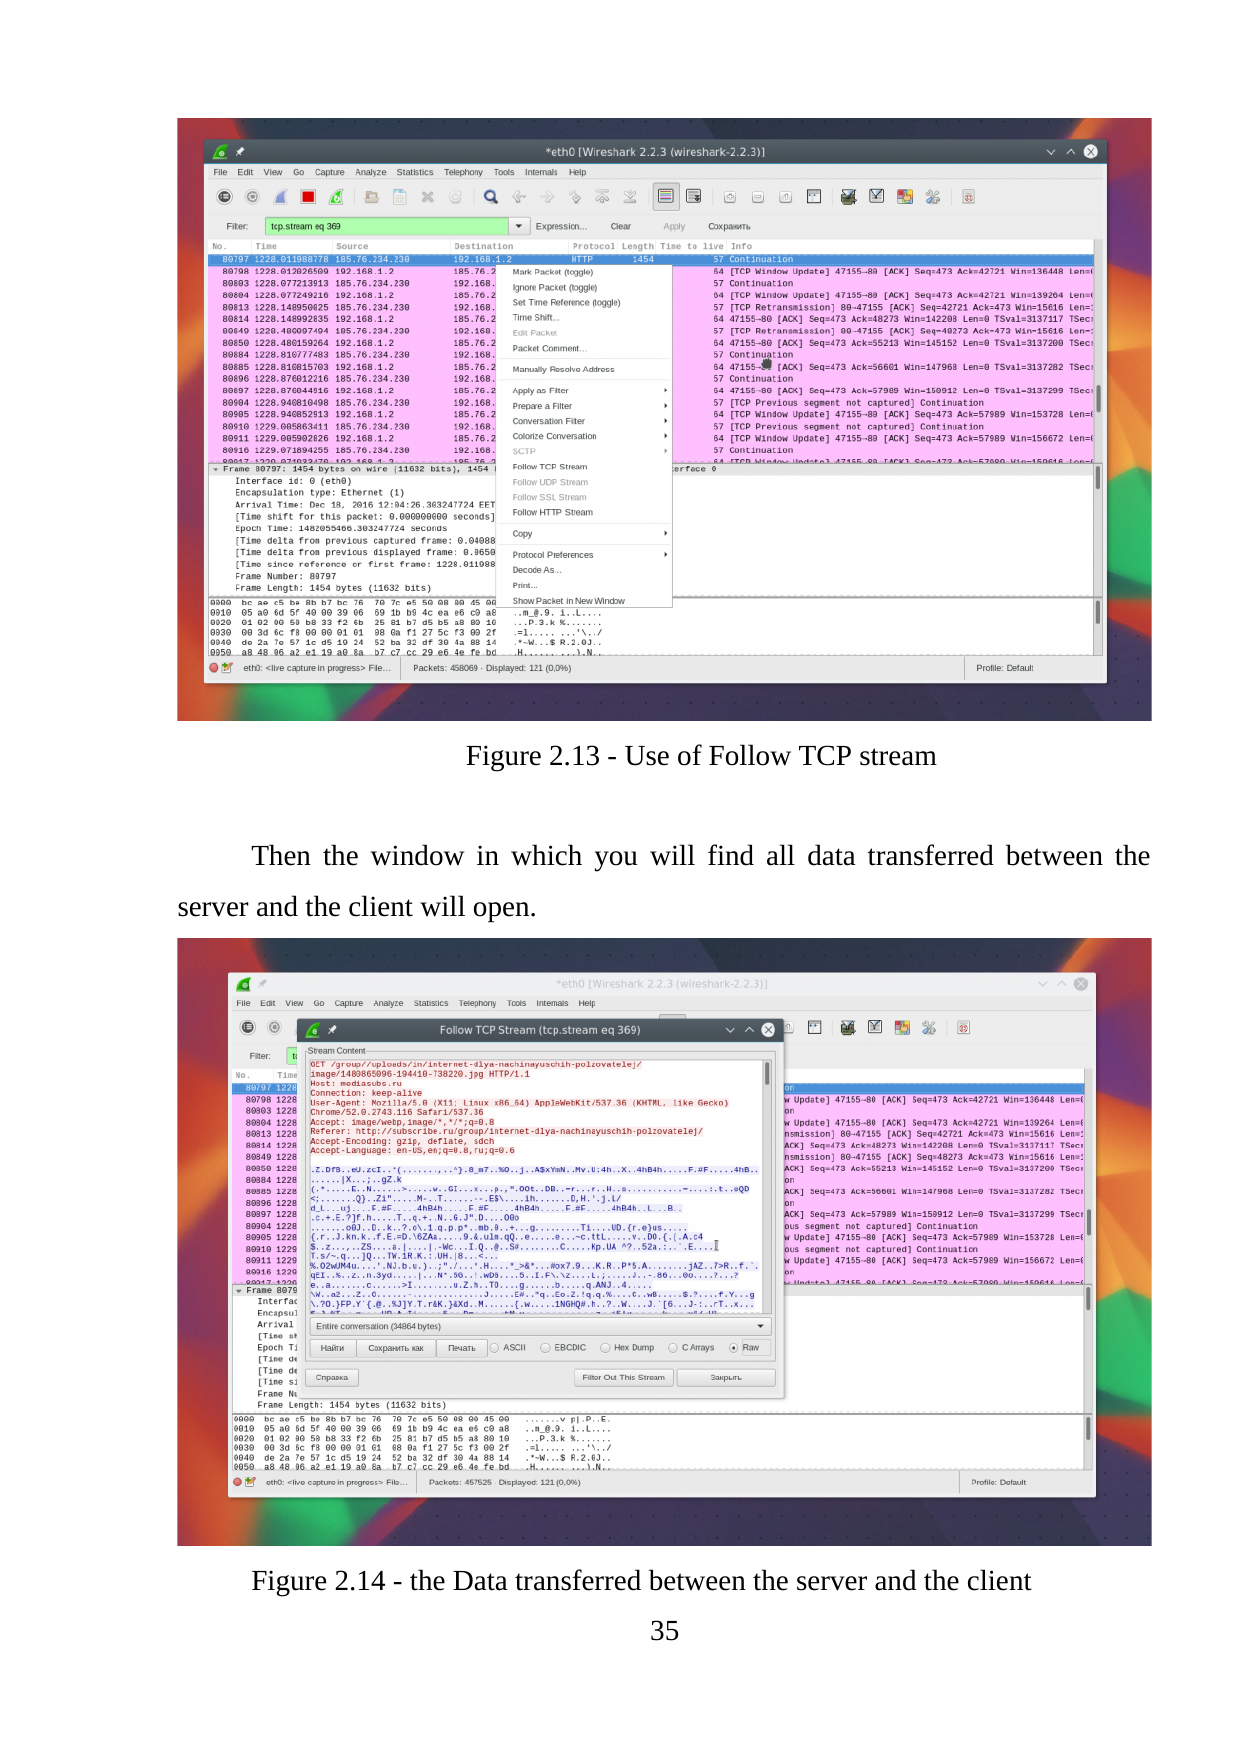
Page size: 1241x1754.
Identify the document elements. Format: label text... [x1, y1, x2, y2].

text Figure 2.14 - the Data transferred between the server and the client [177, 1563, 1152, 1596]
picture [177, 938, 1152, 1546]
text Figure 2.13 - Use of Follow TCP stream [177, 738, 1152, 771]
picture [177, 118, 1152, 721]
text Then the window in which you will find all data transferred between the server and the client will open. [177, 838, 1152, 922]
